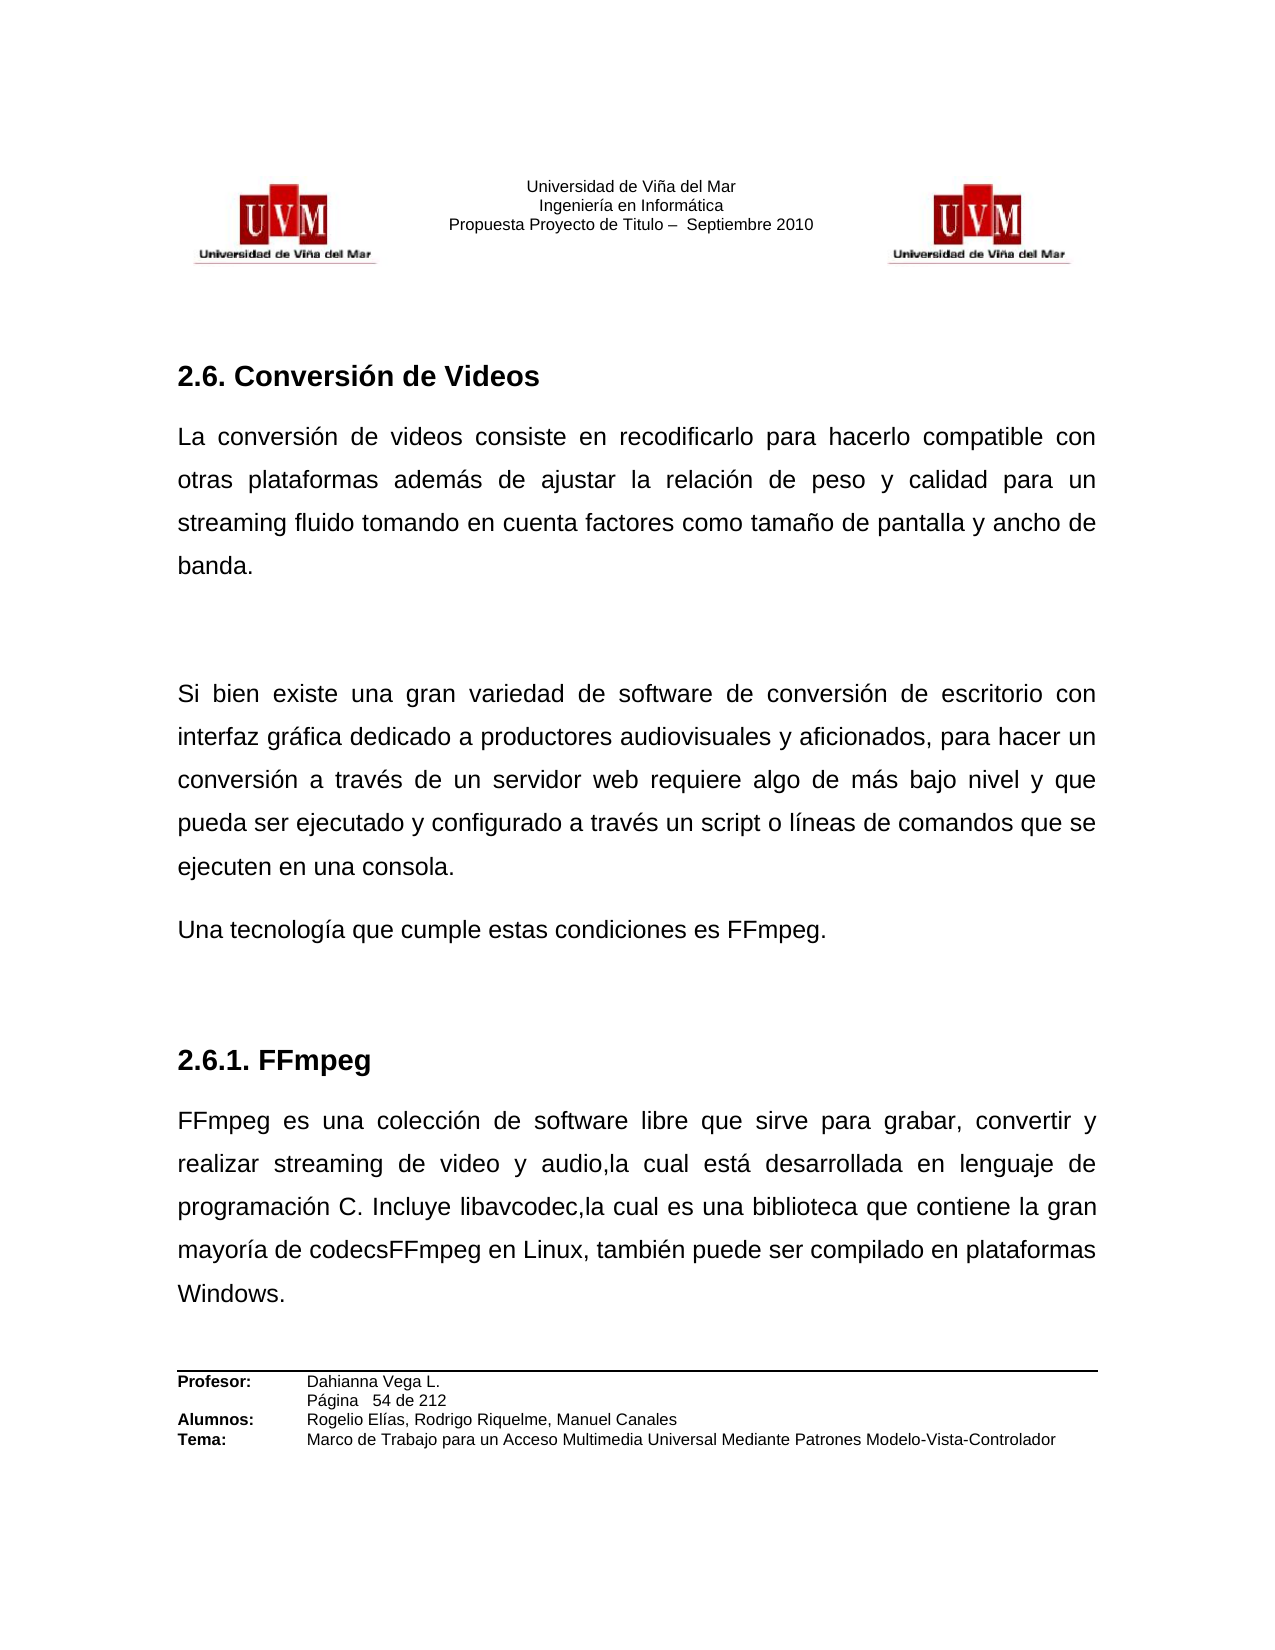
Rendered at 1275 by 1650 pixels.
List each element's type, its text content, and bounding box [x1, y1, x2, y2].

picture [177, 176, 390, 267]
subtitle 2.6.1. FFmpeg [177, 1043, 1098, 1077]
text Si bien existe una gran variedad de software de conversión de escritorio con interfaz gráfica dedicado a productores audiovisuales y aficionados, para hacer un conversión a través de un servidor web requiere algo de más bajo nivel y que pueda ser ejecutado y configurado a través un script o líneas de comandos que se ejecuten en una consola. [177, 679, 1098, 880]
text FFmpeg es una colección de software libre que sirve para grabar, convertir y realizar streaming de video y audio,la cual está desarrollada en lenguaje de programación C. Incluye libavcodec,la cual es una biblioteca que contiene la gran mayoría de codecsFFmpeg en Linux, también puede ser compilado en plataformas Windows. [177, 1106, 1098, 1307]
picture [871, 176, 1084, 267]
text La conversión de videos consiste en recodificarlo para hacerlo compatible con otras plataformas además de ajustar la relación de peso y calidad para un streaming fluido tomando en cuenta factores como tamaño de pantalla y ancho de banda. [177, 422, 1098, 580]
subtitle 2.6. Conversión de Videos [177, 359, 1098, 392]
text Una tecnología que cumple estas condiciones es FFmpeg. [177, 915, 1098, 944]
